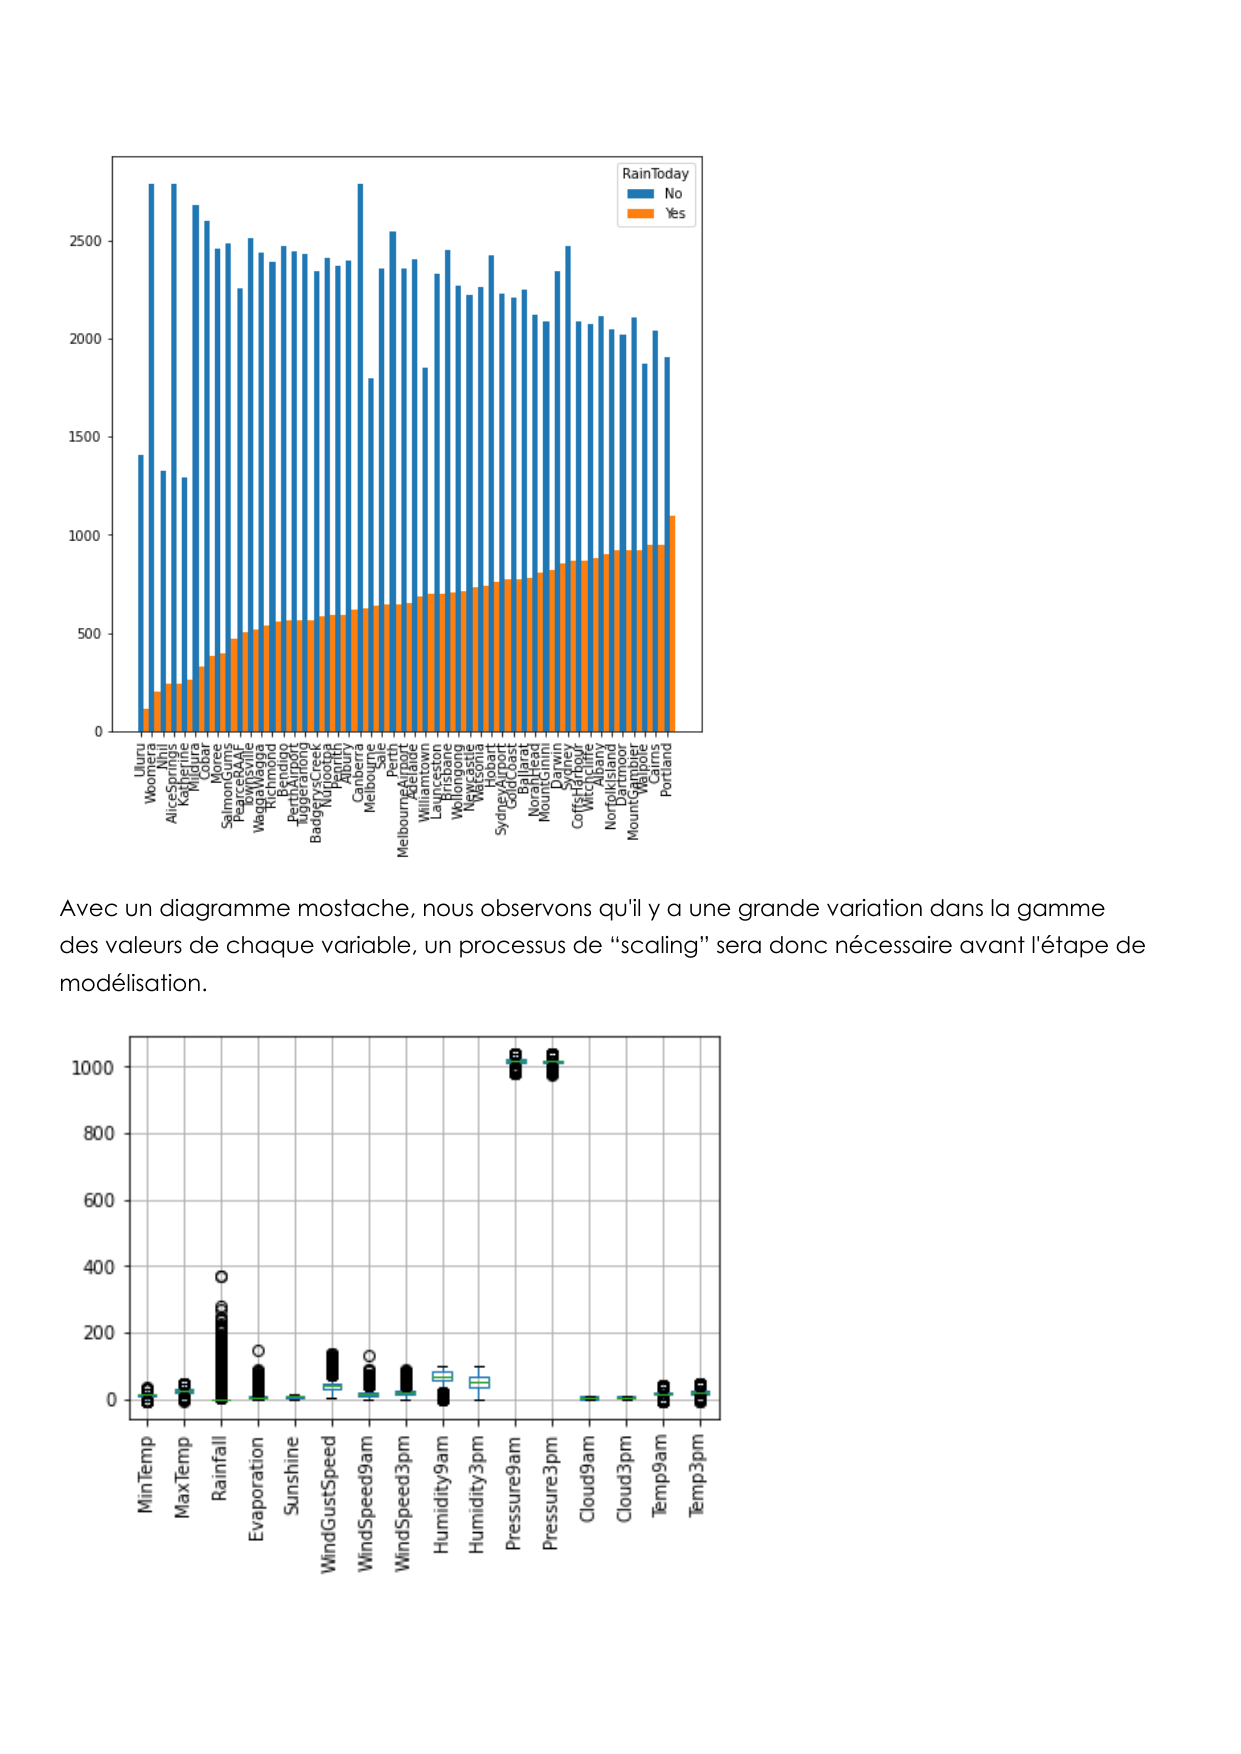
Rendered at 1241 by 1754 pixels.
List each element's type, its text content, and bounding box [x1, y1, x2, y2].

picture [59, 147, 711, 865]
text Avec un diagramme mostache, nous observons qu'il y a une grande variation dans la gamme des valeurs de chaque variable, un processus de “scaling” sera donc nécessaire avant l'étape de modélisation. [59, 891, 1152, 998]
picture [59, 1024, 730, 1585]
